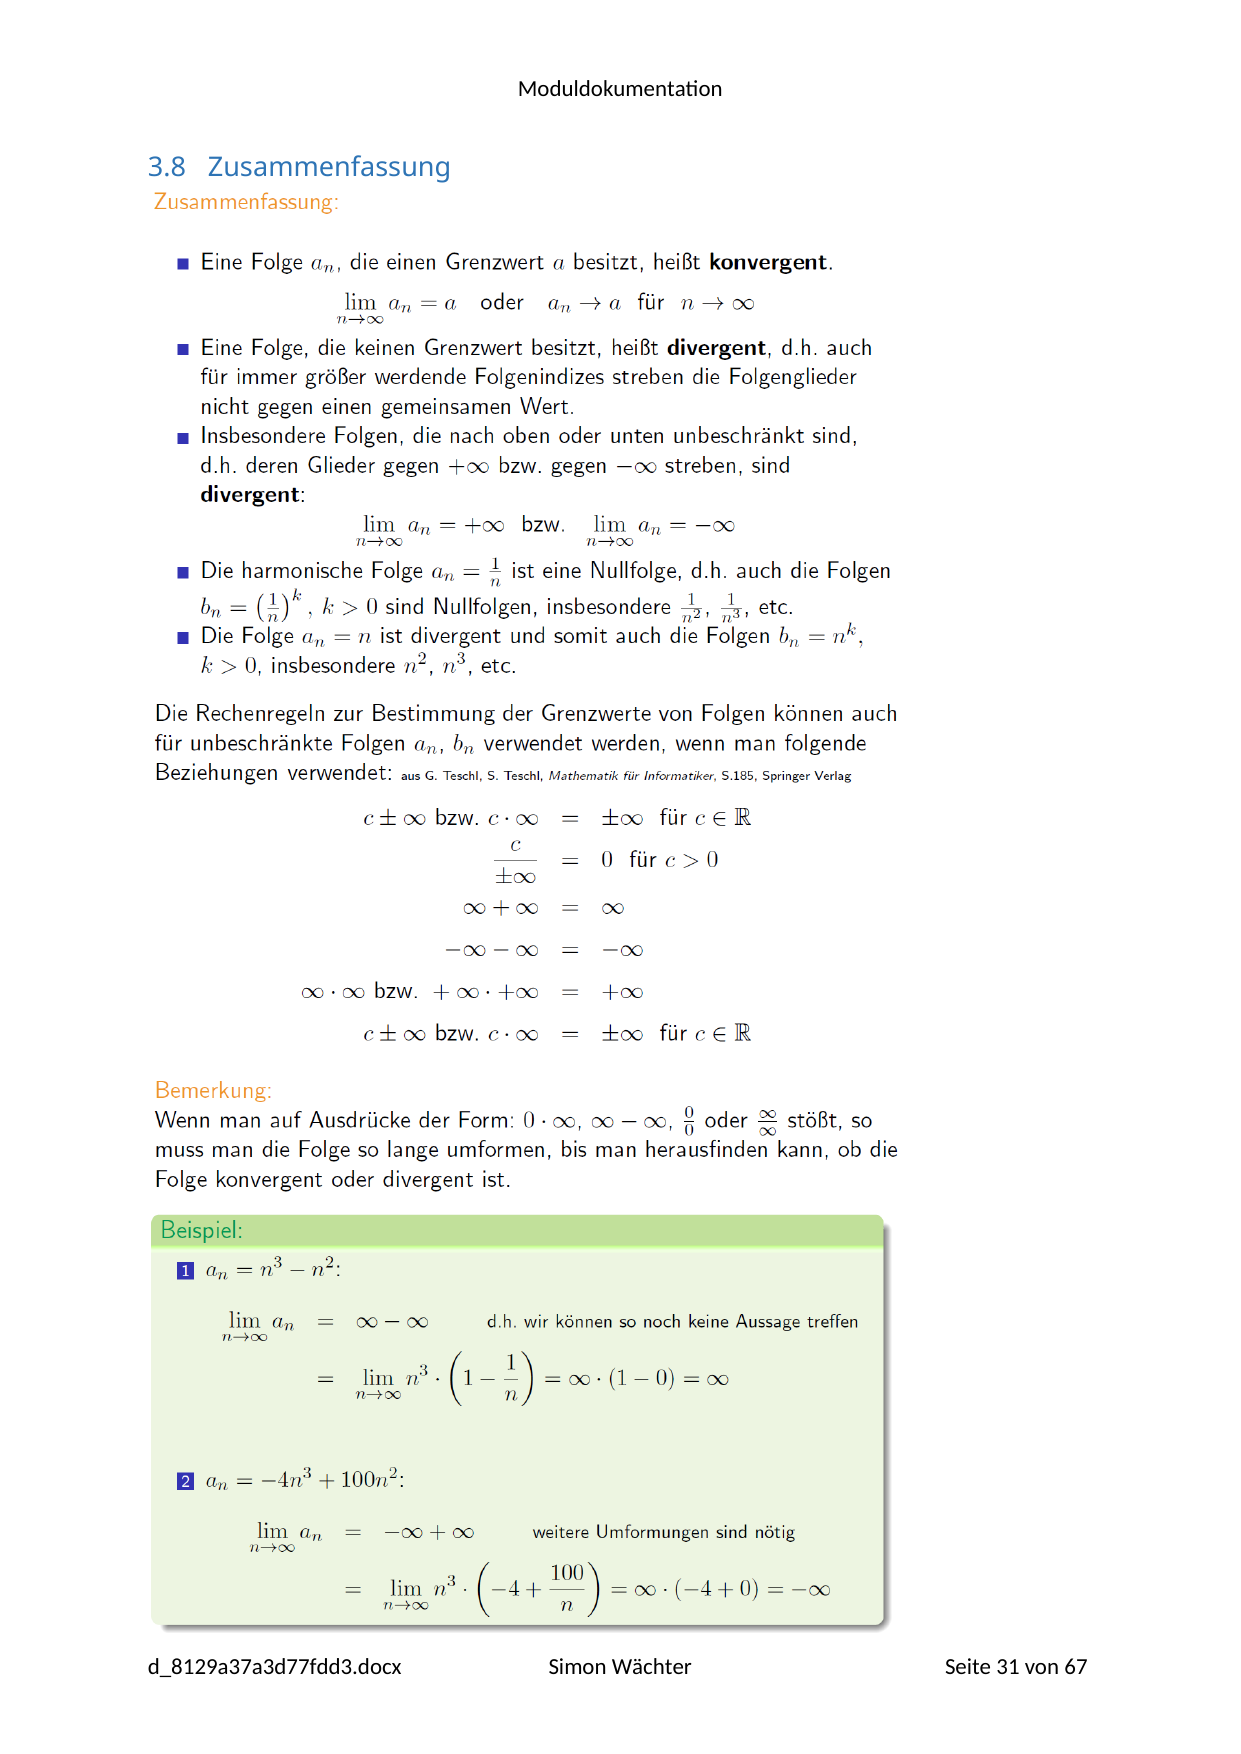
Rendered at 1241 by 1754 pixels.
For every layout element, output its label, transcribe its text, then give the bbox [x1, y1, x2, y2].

picture [147, 699, 905, 1193]
subtitle Zusammenfassung [148, 148, 1093, 184]
picture [147, 187, 897, 681]
picture [147, 1211, 895, 1634]
